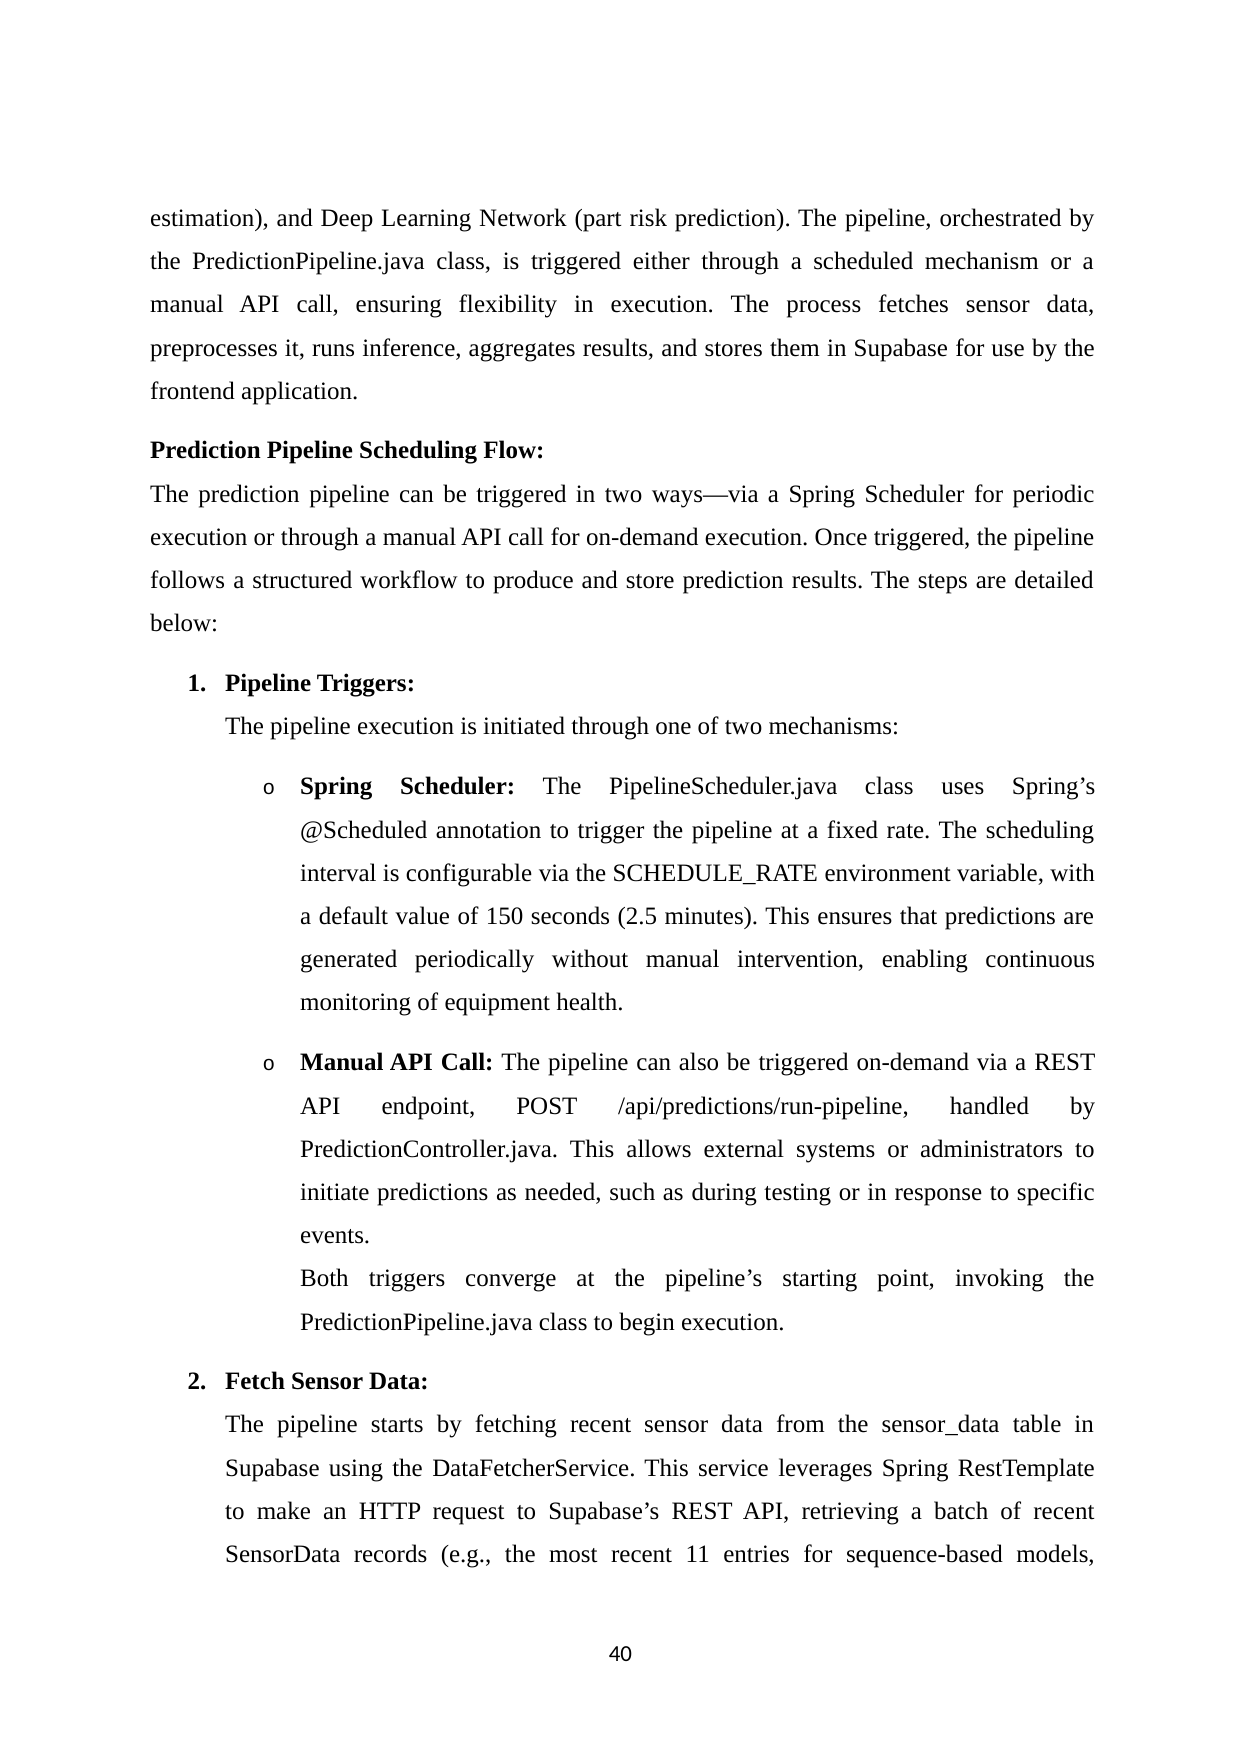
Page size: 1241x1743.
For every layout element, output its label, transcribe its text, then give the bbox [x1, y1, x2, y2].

text Prediction Pipeline Scheduling Flow: [150, 436, 1096, 464]
list Fetch Sensor Data: [187, 1366, 1096, 1395]
list Pipeline Triggers: The pipeline execution is initiated through one of two mechanisms: [187, 668, 1096, 740]
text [225, 1409, 1096, 1568]
list Spring Scheduler: The PipelineScheduler.java class uses Spring’s @Scheduled annotation to trigger the pipeline at a fixed rate. The scheduling interval is configurable via the SCHEDULE_RATE environment variable, with a default value of 150 seconds (2.5 minutes). This ensures that predictions are generated periodically without manual intervention, enabling continuous monitoring of equipment health. [262, 771, 1096, 1016]
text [150, 203, 1096, 404]
list Manual API Call: The pipeline can also be triggered on-demand via a REST API endpoint, POST /api/predictions/run-pipeline, handled by PredictionController.java. This allows external systems or administrators to initiate predictions as needed, such as during testing or in response to specific events. Both triggers converge at the pipeline’s starting point, invoking the PredictionPipeline.java class to begin execution. [262, 1047, 1096, 1335]
text The prediction pipeline can be triggered in two ways—via a Spring Scheduler for periodic execution or through a manual API call for on-demand execution. Once triggered, the pipeline follows a structured workflow to produce and store prediction results. The steps are detailed below: [150, 479, 1096, 637]
